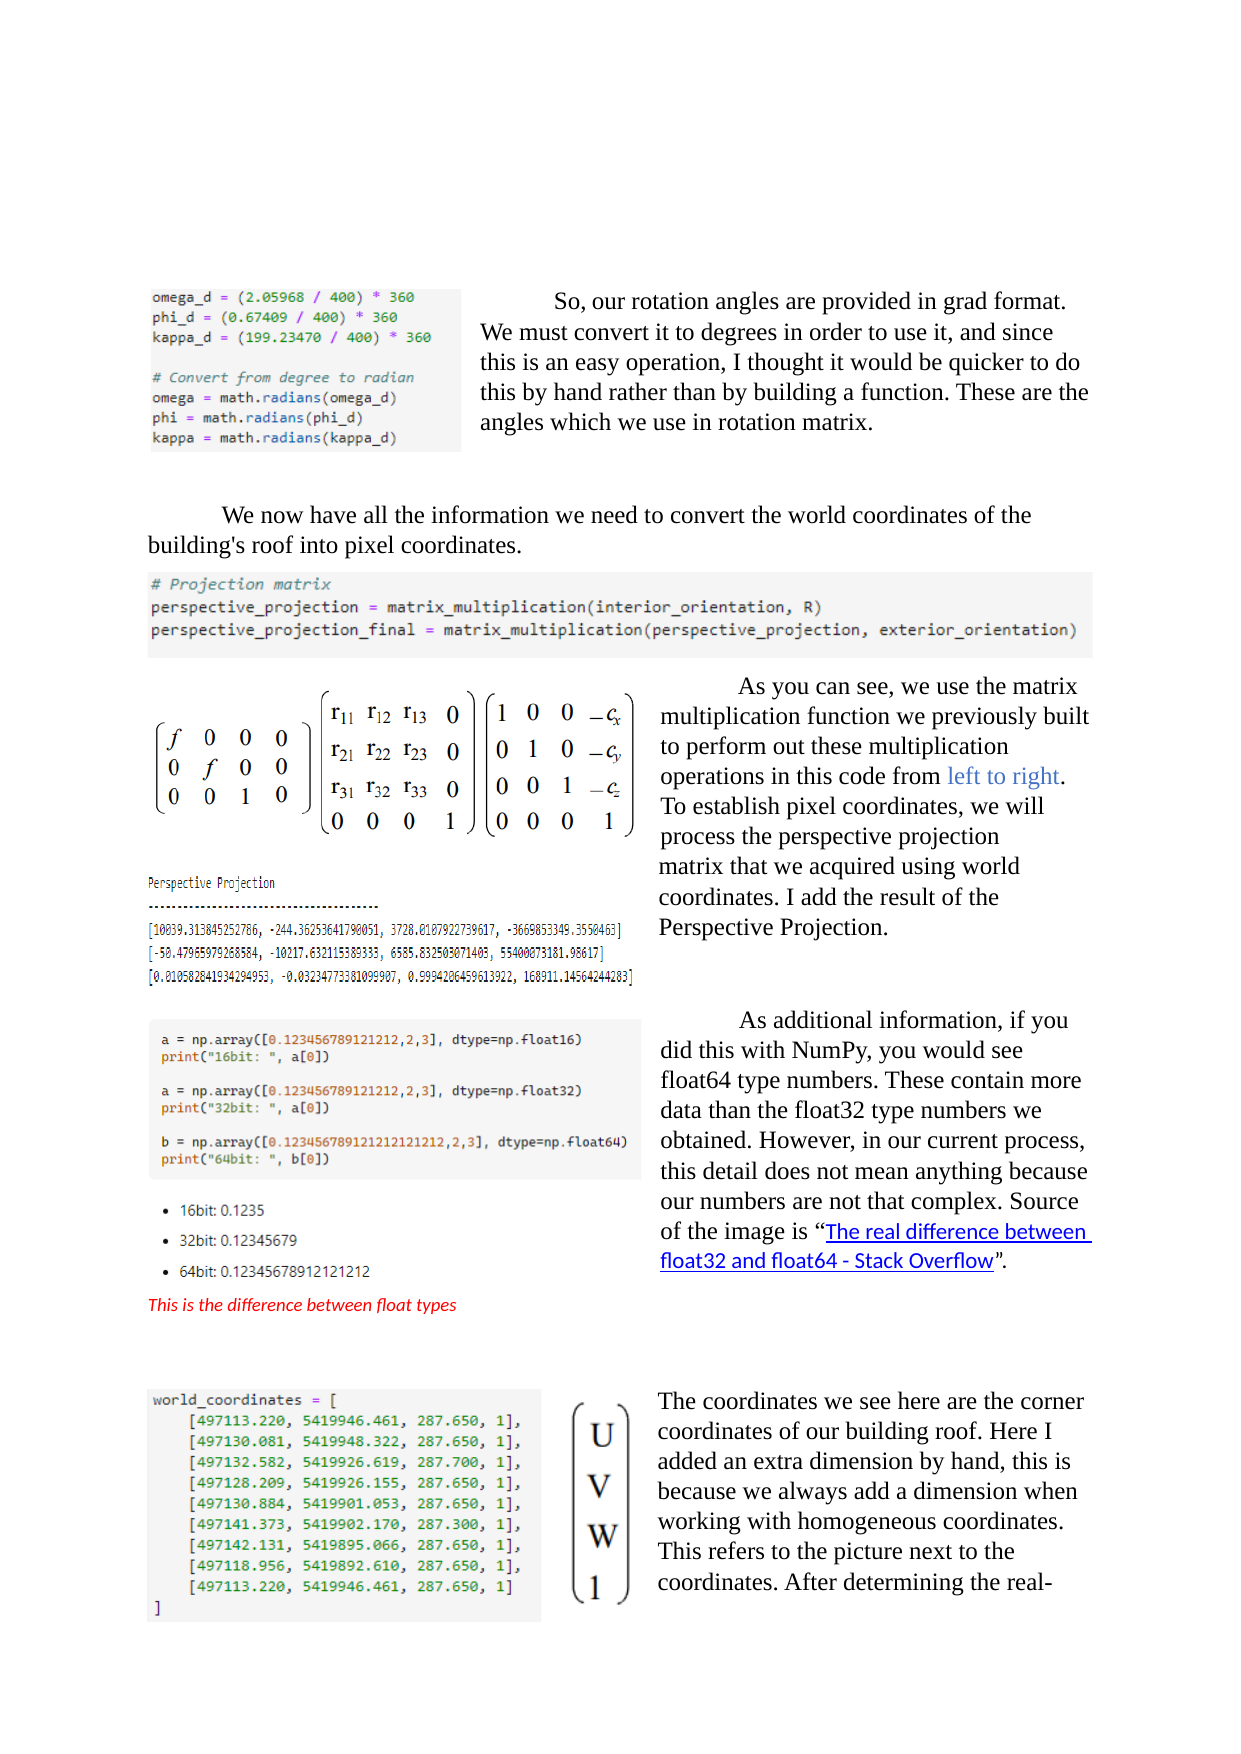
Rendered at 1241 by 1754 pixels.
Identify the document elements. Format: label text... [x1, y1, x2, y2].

picture [145, 871, 640, 993]
picture [150, 289, 462, 452]
picture [144, 1006, 642, 1291]
picture [564, 1389, 639, 1621]
picture [147, 1389, 541, 1621]
picture [147, 572, 1093, 658]
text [148, 1386, 1093, 1596]
picture [147, 675, 642, 850]
text We now have all the information we need to convert the world coordinates of the building's roof into pixel coordinates. [148, 500, 1093, 559]
